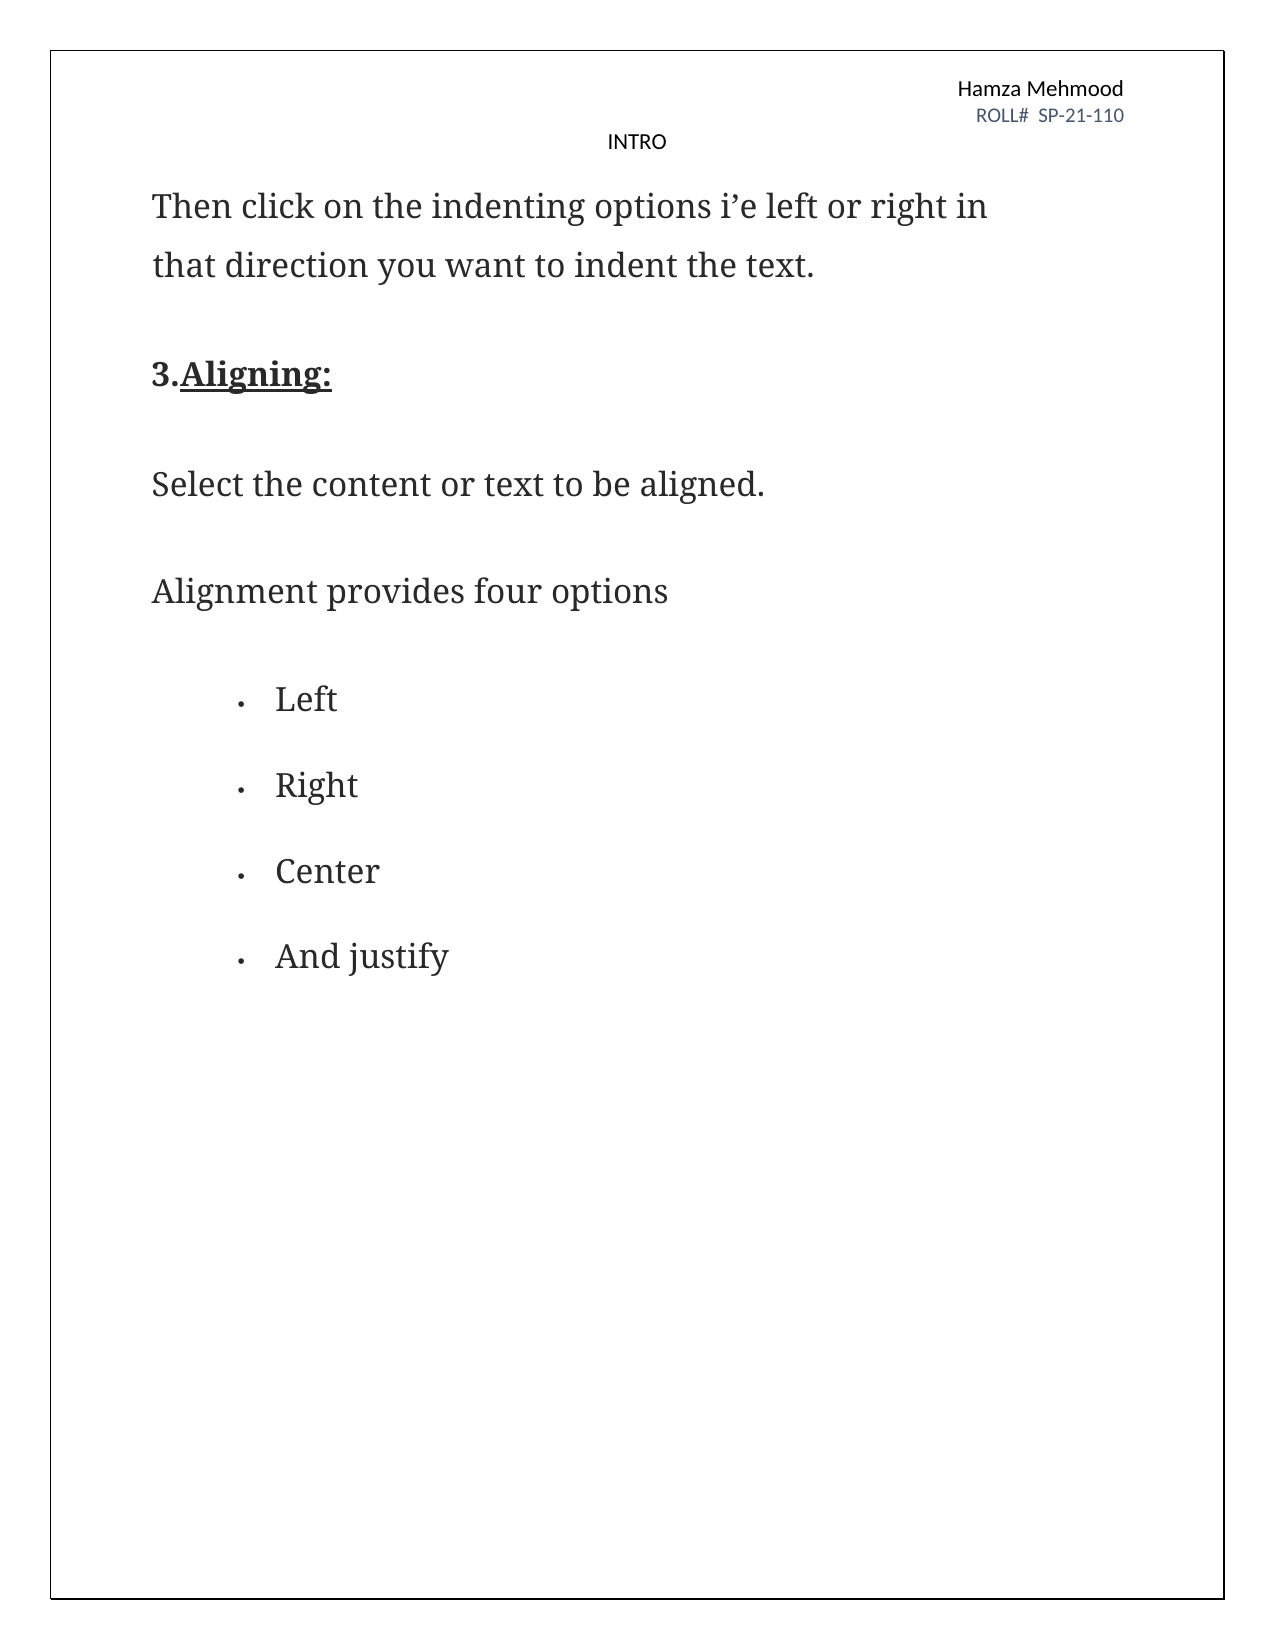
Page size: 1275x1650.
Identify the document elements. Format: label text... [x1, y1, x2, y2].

text Alignment provides four options [151, 568, 1037, 614]
list Center [237, 848, 1037, 893]
list Left [237, 676, 1037, 722]
text Select the content or text to be aligned. [151, 461, 1037, 506]
list Right [237, 762, 1037, 808]
text 3.Aligning: [151, 351, 1124, 396]
text Then click on the indenting options i’e left or right in that direction you want to indent the text. [151, 183, 1034, 288]
list And justify [237, 933, 1037, 978]
